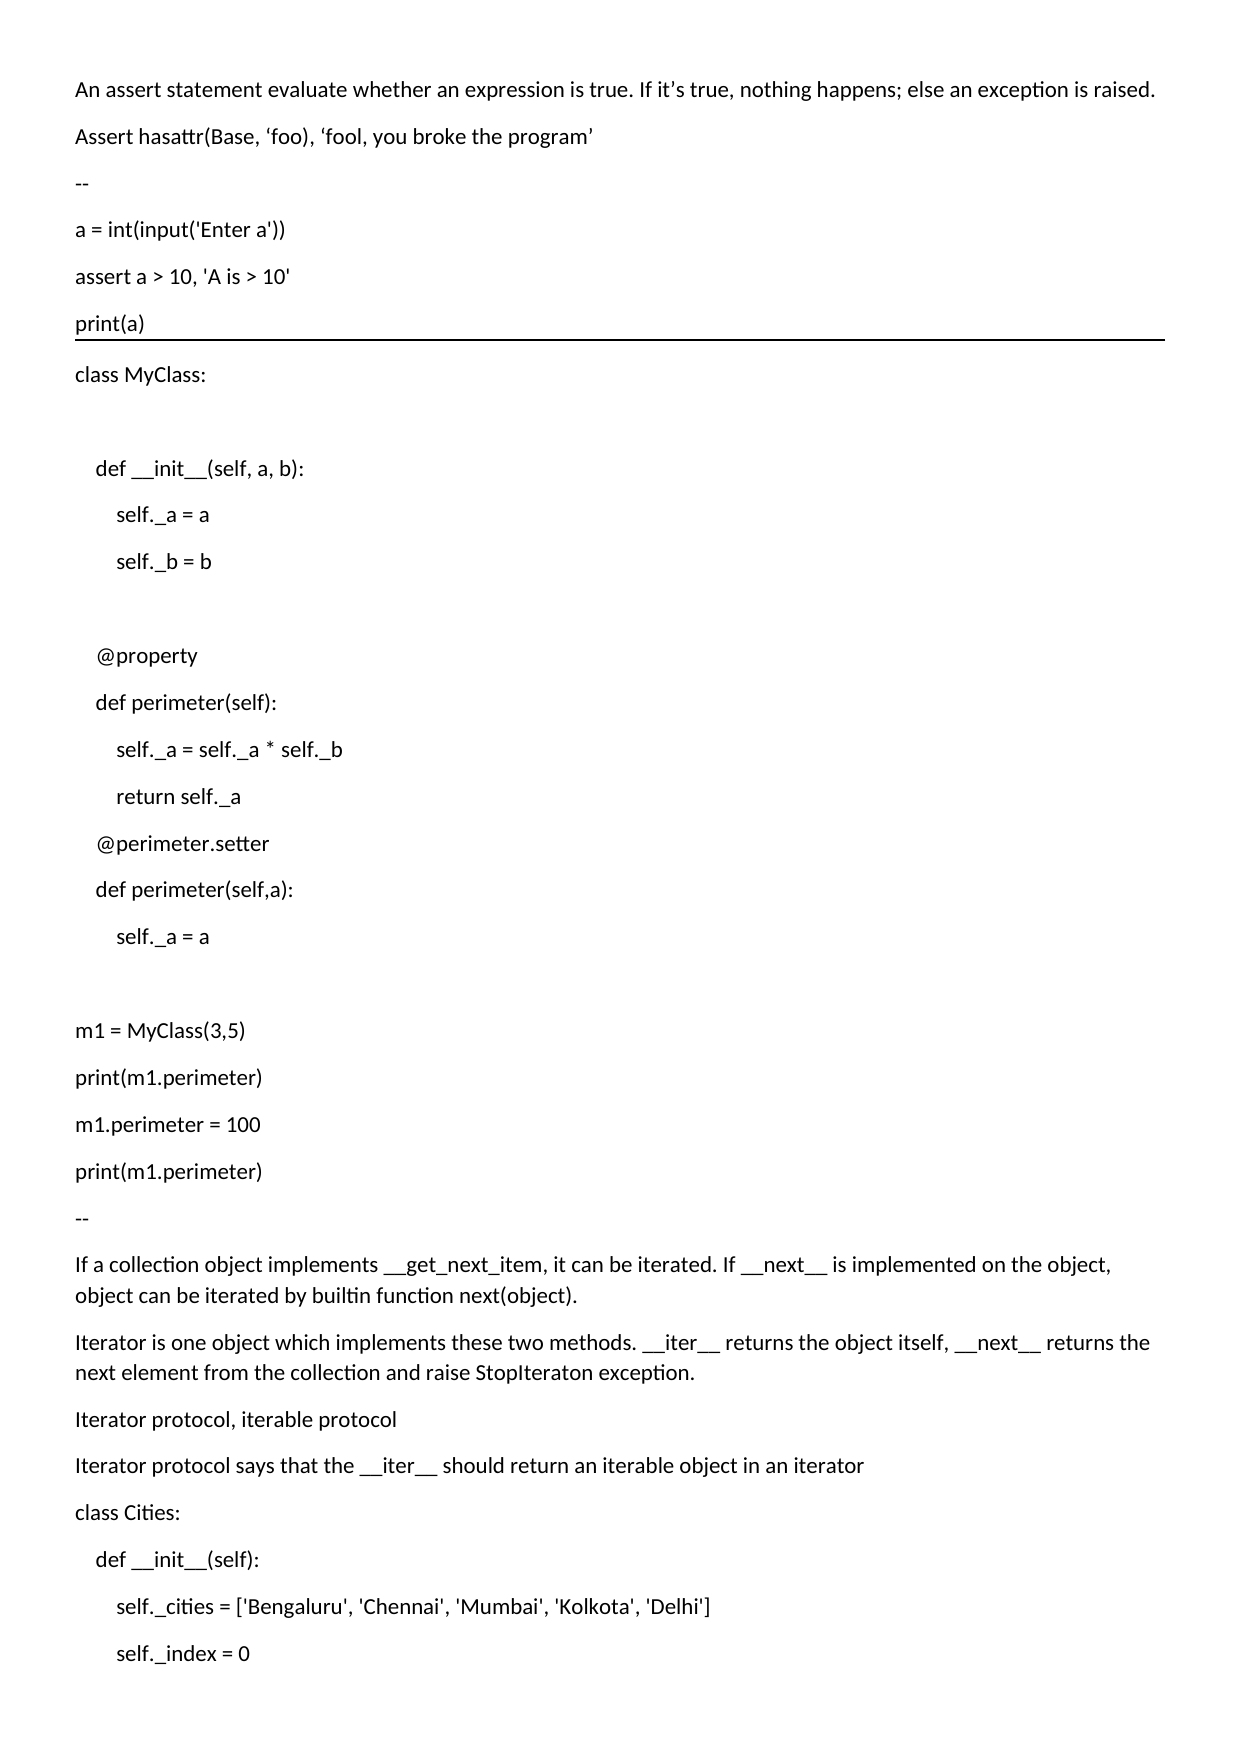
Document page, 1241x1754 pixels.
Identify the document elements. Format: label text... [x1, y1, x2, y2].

text If a collection object implements __get_next_item, it can be iterated. If __next__ is implemented on the object, object can be iterated by builtin function next(object). [75, 1251, 1165, 1309]
text m1.perimeter = 100 [75, 1110, 1165, 1138]
text An assert statement evaluate whether an expression is true. If it’s true, nothing happens; else an exception is raised. [75, 75, 1165, 103]
text self._index = 0 [75, 1639, 1165, 1667]
text Iterator protocol says that the __iter__ should return an iterable object in an iterator [75, 1452, 1165, 1479]
text def __init__(self, a, b): [75, 454, 1165, 482]
text class Cities: [75, 1498, 1165, 1526]
text a = int(input('Enter a')) [75, 216, 1165, 244]
text -- [75, 1204, 1165, 1232]
text def perimeter(self,a): [75, 876, 1165, 903]
text @property [75, 641, 1165, 669]
text print(a) [75, 309, 1165, 339]
text @perimeter.setter [75, 829, 1165, 857]
text Assert hasattr(Base, ‘foo), ‘fool, you broke the program’ [75, 122, 1165, 150]
text self._a = a [75, 501, 1165, 528]
text print(m1.perimeter) [75, 1063, 1165, 1091]
text def __init__(self): [75, 1545, 1165, 1573]
text assert a > 10, 'A is > 10' [75, 262, 1165, 291]
text m1 = MyClass(3,5) [75, 1016, 1165, 1044]
text -- [75, 169, 1165, 197]
text class MyClass: [75, 360, 1165, 388]
text def perimeter(self): [75, 688, 1165, 716]
text print(m1.perimeter) [75, 1157, 1165, 1185]
text return self._a [75, 782, 1165, 810]
text self._a = self._a * self._b [75, 735, 1165, 763]
text self._cities = ['Bengaluru', 'Chennai', 'Mumbai', 'Kolkota', 'Delhi'] [75, 1592, 1165, 1620]
text self._b = b [75, 547, 1165, 575]
text self._a = a [75, 922, 1165, 950]
text Iterator protocol, iterable protocol [75, 1405, 1165, 1433]
text Iterator is one object which implements these two methods. __iter__ returns the object itself, __next__ returns the next element from the collection and raise StopIteraton exception. [75, 1328, 1165, 1386]
